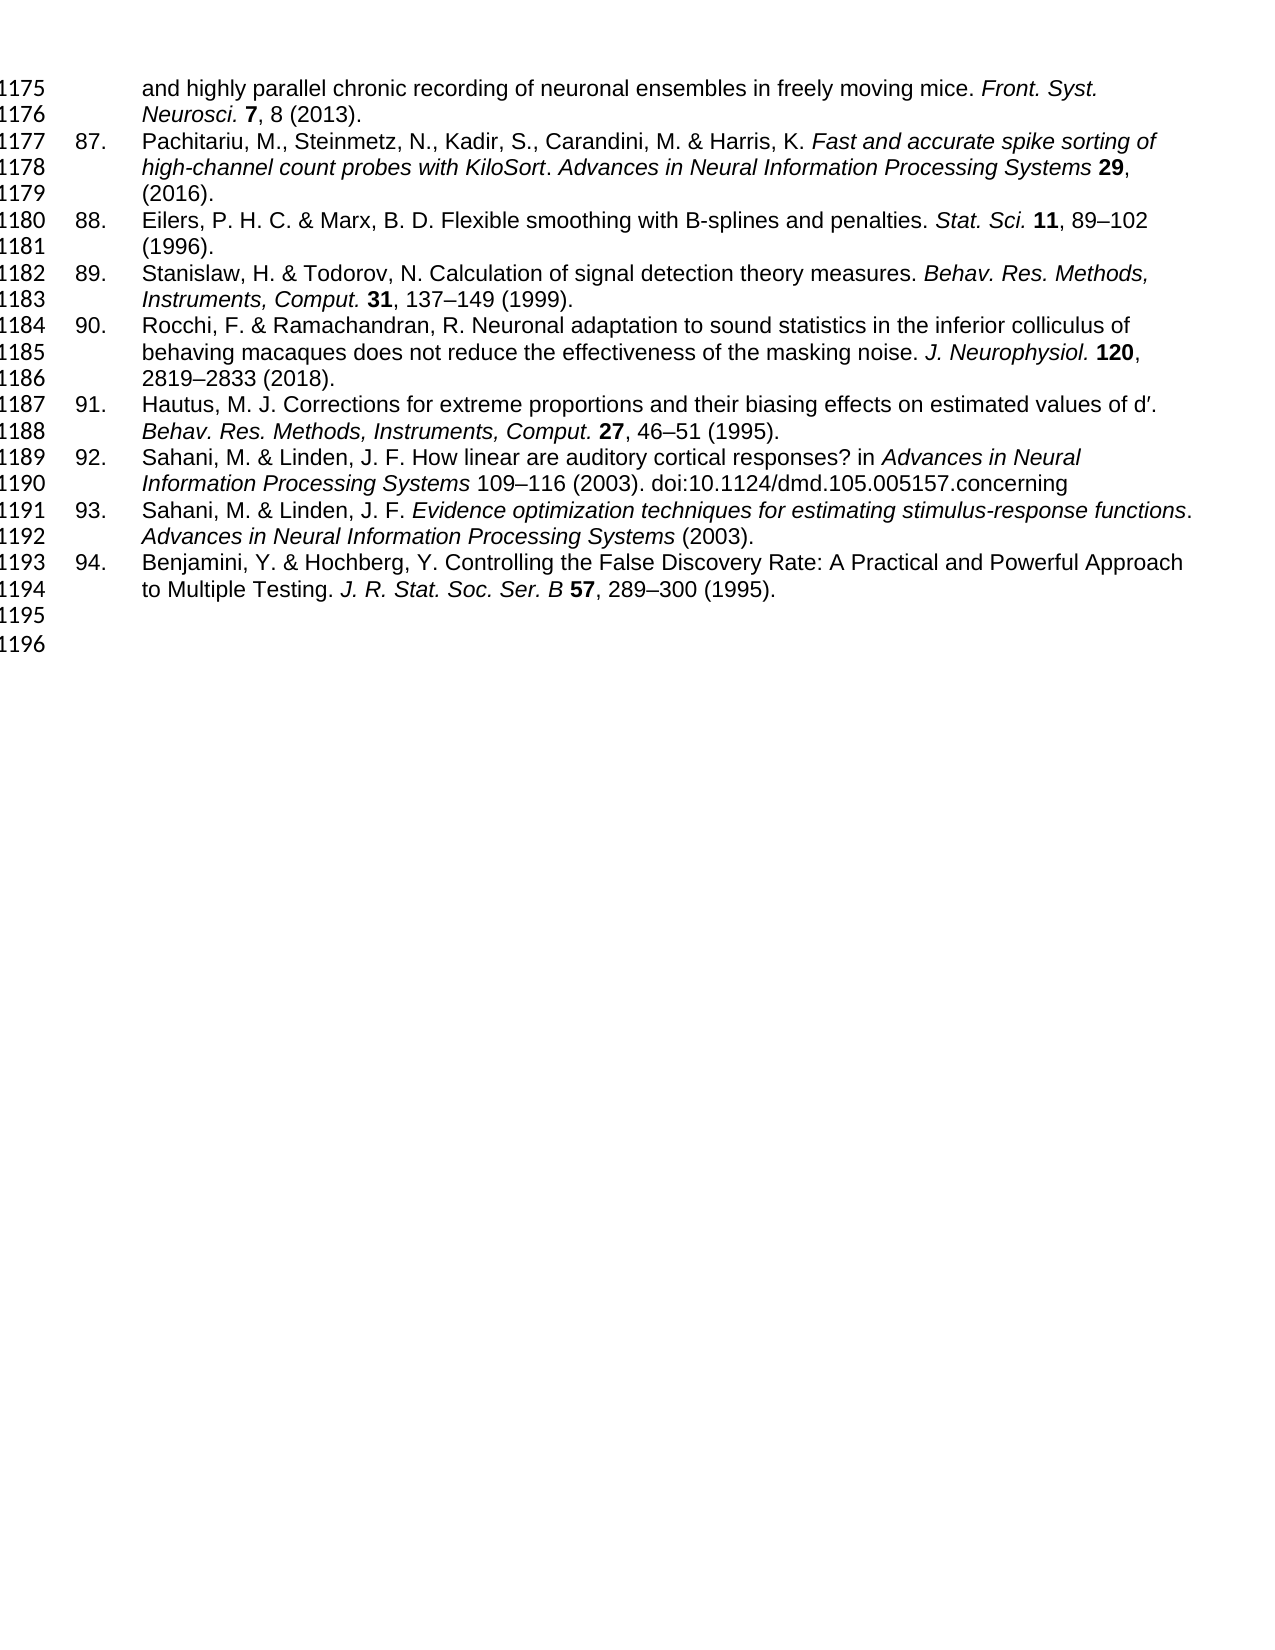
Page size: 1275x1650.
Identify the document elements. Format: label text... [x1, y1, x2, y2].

text 94. Benjamini, Y. & Hochberg, Y. Controlling the False Discovery Rate: A Practical and Powerful Approach to Multiple Testing. J. R. Stat. Soc. Ser. B 57, 289–300 (1995). [75, 549, 1200, 602]
text 87. Pachitariu, M., Steinmetz, N., Kadir, S., Carandini, M. & Harris, K. Fast and accurate spike sorting of high-channel count probes with KiloSort. Advances in Neural Information Processing Systems 29, (2016). [75, 128, 1200, 207]
text 91. Hautus, M. J. Corrections for extreme proportions and their biasing effects on estimated values of d′. Behav. Res. Methods, Instruments, Comput. 27, 46–51 (1995). [75, 391, 1200, 444]
text 90. Rocchi, F. & Ramachandran, R. Neuronal adaptation to sound statistics in the inferior colliculus of behaving macaques does not reduce the effectiveness of the masking noise. J. Neurophysiol. 120, 2819–2833 (2018). [75, 312, 1200, 391]
text 92. Sahani, M. & Linden, J. F. How linear are auditory cortical responses? in Advances in Neural Information Processing Systems 109–116 (2003). doi:10.1124/dmd.105.005157.concerning [75, 444, 1200, 497]
text 89. Stanislaw, H. & Todorov, N. Calculation of signal detection theory measures. Behav. Res. Methods, Instruments, Comput. 31, 137–149 (1999). [75, 259, 1200, 312]
text 93. Sahani, M. & Linden, J. F. Evidence optimization techniques for estimating stimulus-response functions. Advances in Neural Information Processing Systems (2003). [75, 497, 1200, 549]
text 88. Eilers, P. H. C. & Marx, B. D. Flexible smoothing with B-splines and penalties. Stat. Sci. 11, 89–102 (1996). [75, 207, 1200, 259]
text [75, 75, 1200, 128]
